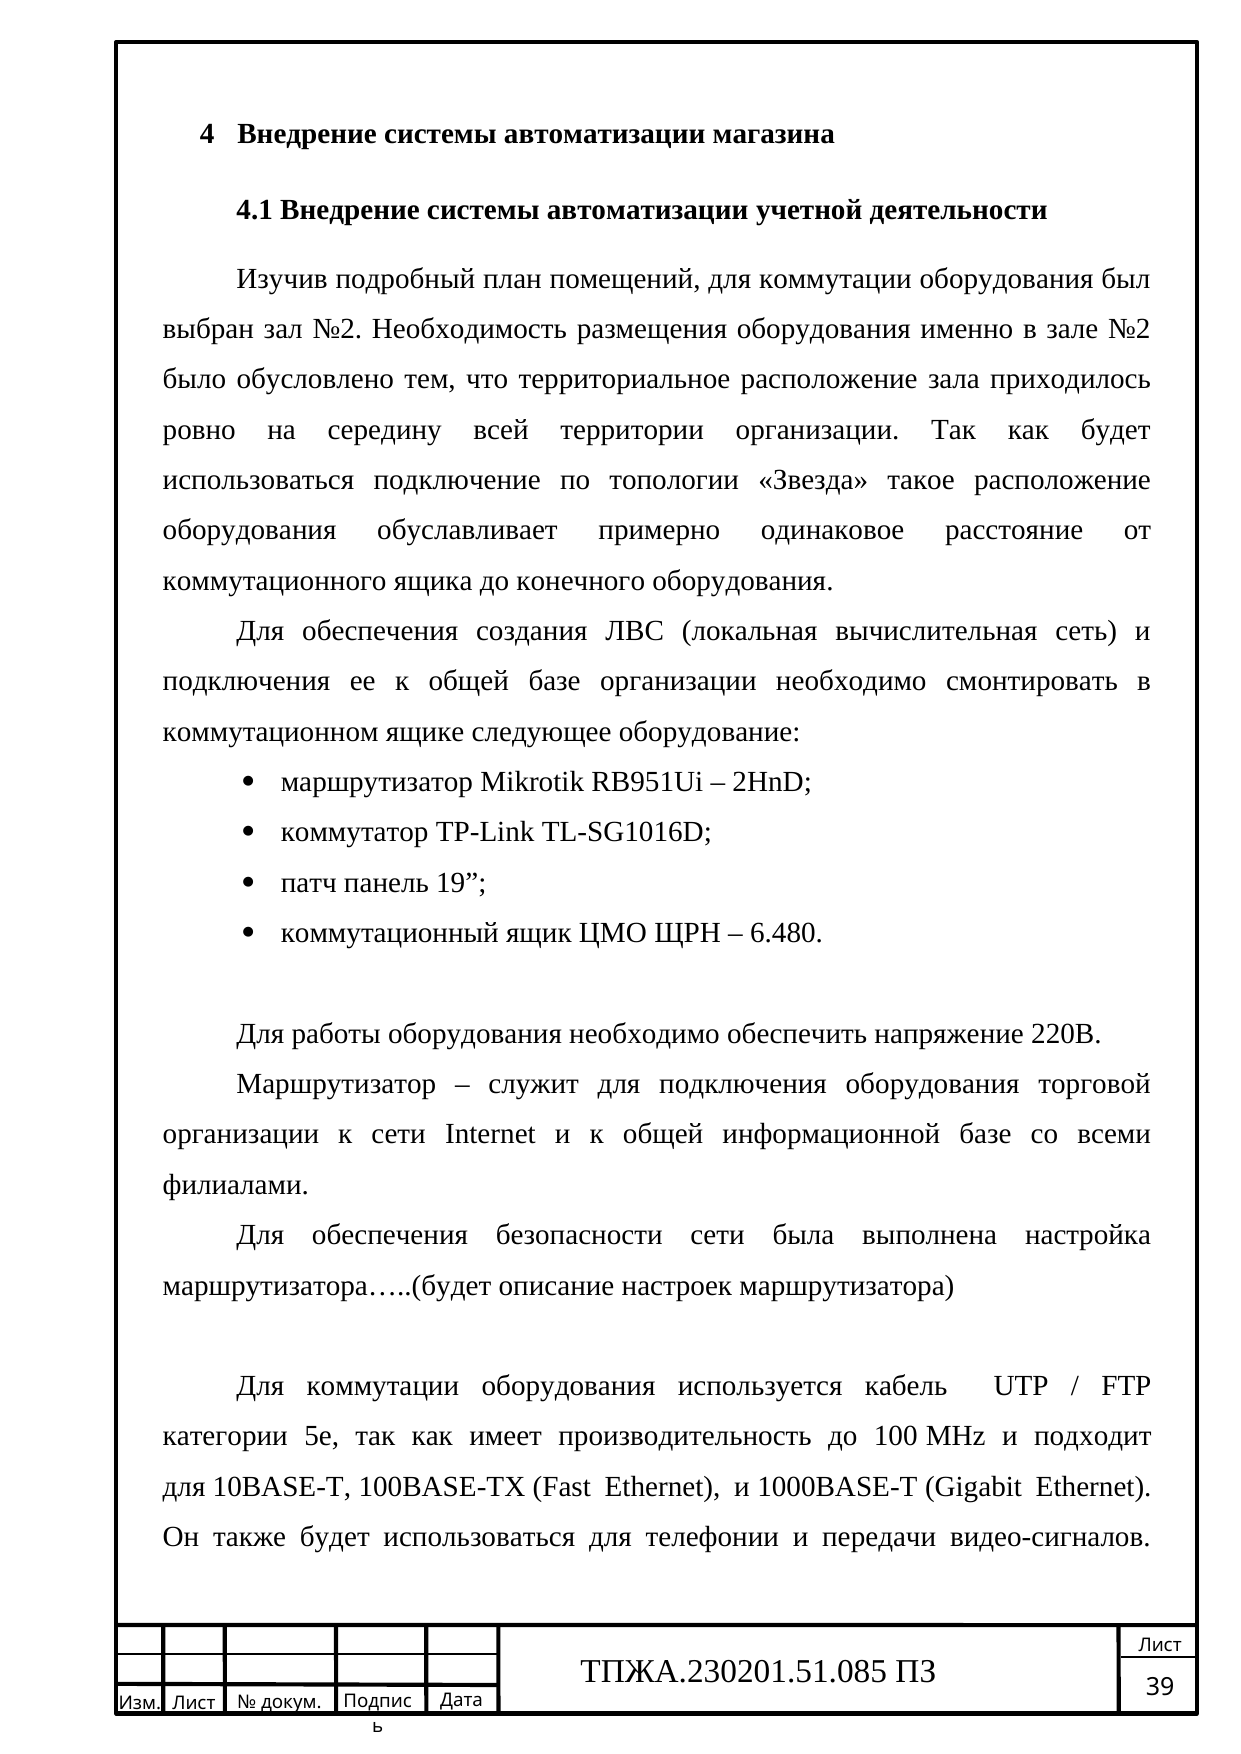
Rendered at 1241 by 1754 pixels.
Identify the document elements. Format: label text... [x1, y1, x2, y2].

subtitle Внедрение системы автоматизации магазина [199, 117, 1152, 150]
text Для работы оборудования необходимо обеспечить напряжение 220В. [162, 1016, 1152, 1049]
text Изучив подробный план помещений, для коммутации оборудования был выбран зал №2. Необходимость размещения оборудования именно в зале №2 было обусловлено тем, что территориальное расположение зала приходилось ровно на середину всей территории организации. Так как будет использоваться подключение по топологии «Звезда» такое расположение оборудования обуславливает примерно одинаковое расстояние от коммутационного ящика до конечного оборудования. [162, 261, 1152, 596]
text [162, 1368, 1152, 1553]
text Маршрутизатор – служит для подключения оборудования торговой организации к сети Internet и к общей информационной базе со всеми филиалами. [162, 1066, 1152, 1201]
subtitle 4.1 Внедрение системы автоматизации учетной деятельности [236, 192, 1152, 225]
text Для обеспечения создания ЛВС (локальная вычислительная сеть) и подключения ее к общей базе организации необходимо смонтировать в коммутационном ящике следующее оборудование: [162, 613, 1152, 747]
list патч панель 19”; [243, 865, 1152, 898]
list коммутатор TP-Link TL-SG1016D; [243, 814, 1152, 848]
list маршрутизатор Mikrotik RB951Ui – 2HnD; [243, 764, 1152, 798]
text Для обеспечения безопасности сети была выполнена настройка маршрутизатора…..(будет описание настроек маршрутизатора) [162, 1217, 1152, 1301]
list коммутационный ящик ЦМО ЩРН – 6.480. [243, 915, 1152, 949]
